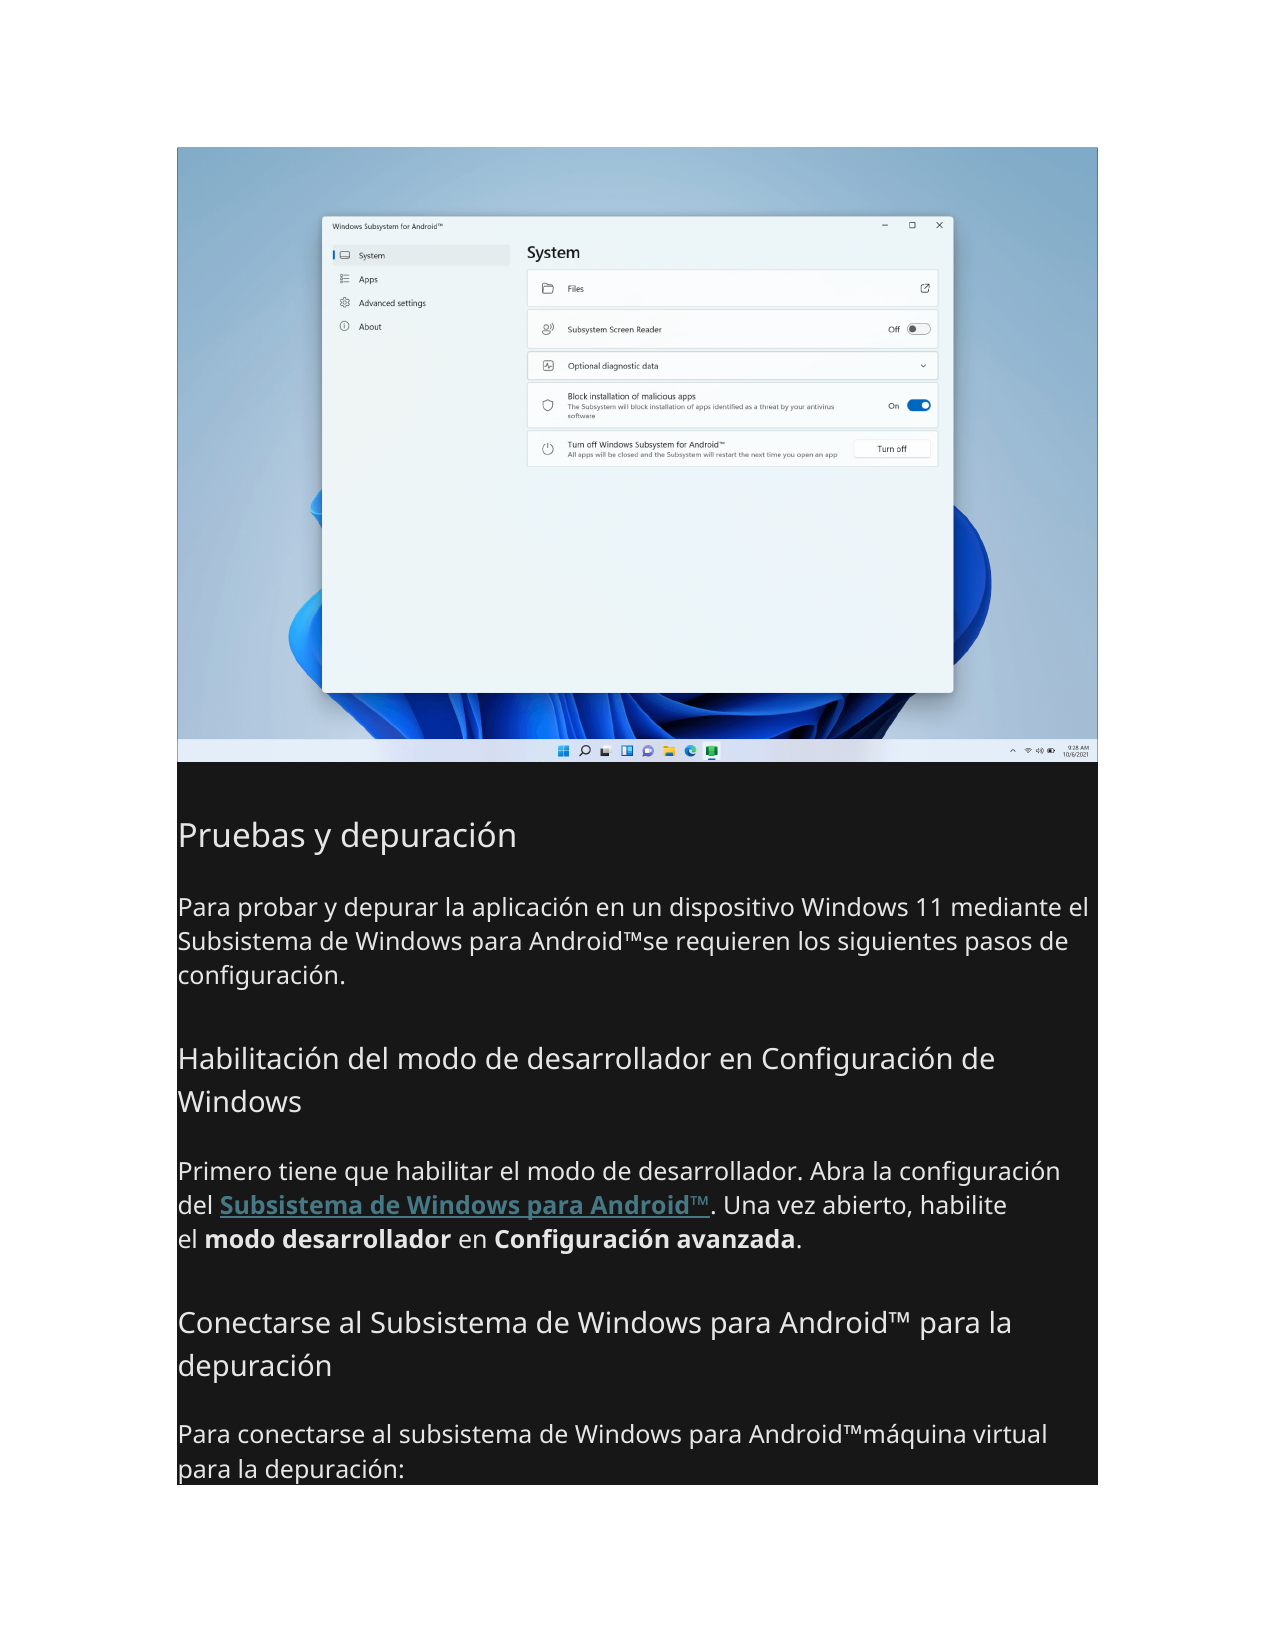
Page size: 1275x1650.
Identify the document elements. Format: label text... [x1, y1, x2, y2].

text Primero tiene que habilitar el modo de desarrollador. Abra la configuración del Subsistema de Windows para Android™️. Una vez abierto, habilite el modo desarrollador en Configuración avanzada. [177, 1153, 1098, 1256]
subtitle Conectarse al Subsistema de Windows para Android™️ para la depuración [177, 1302, 1098, 1385]
text Para probar y depurar la aplicación en un dispositivo Windows 11 mediante el Subsistema de Windows para Android️™se requieren los siguientes pasos de configuración. [177, 889, 1098, 992]
subtitle Pruebas y depuración [177, 811, 1098, 857]
subtitle Habilitación del modo de desarrollador en Configuración de Windows [177, 1038, 1098, 1121]
text Para conectarse al subsistema de Windows para Android️™máquina virtual para la depuración: [177, 1417, 1098, 1485]
picture [177, 147, 1098, 762]
